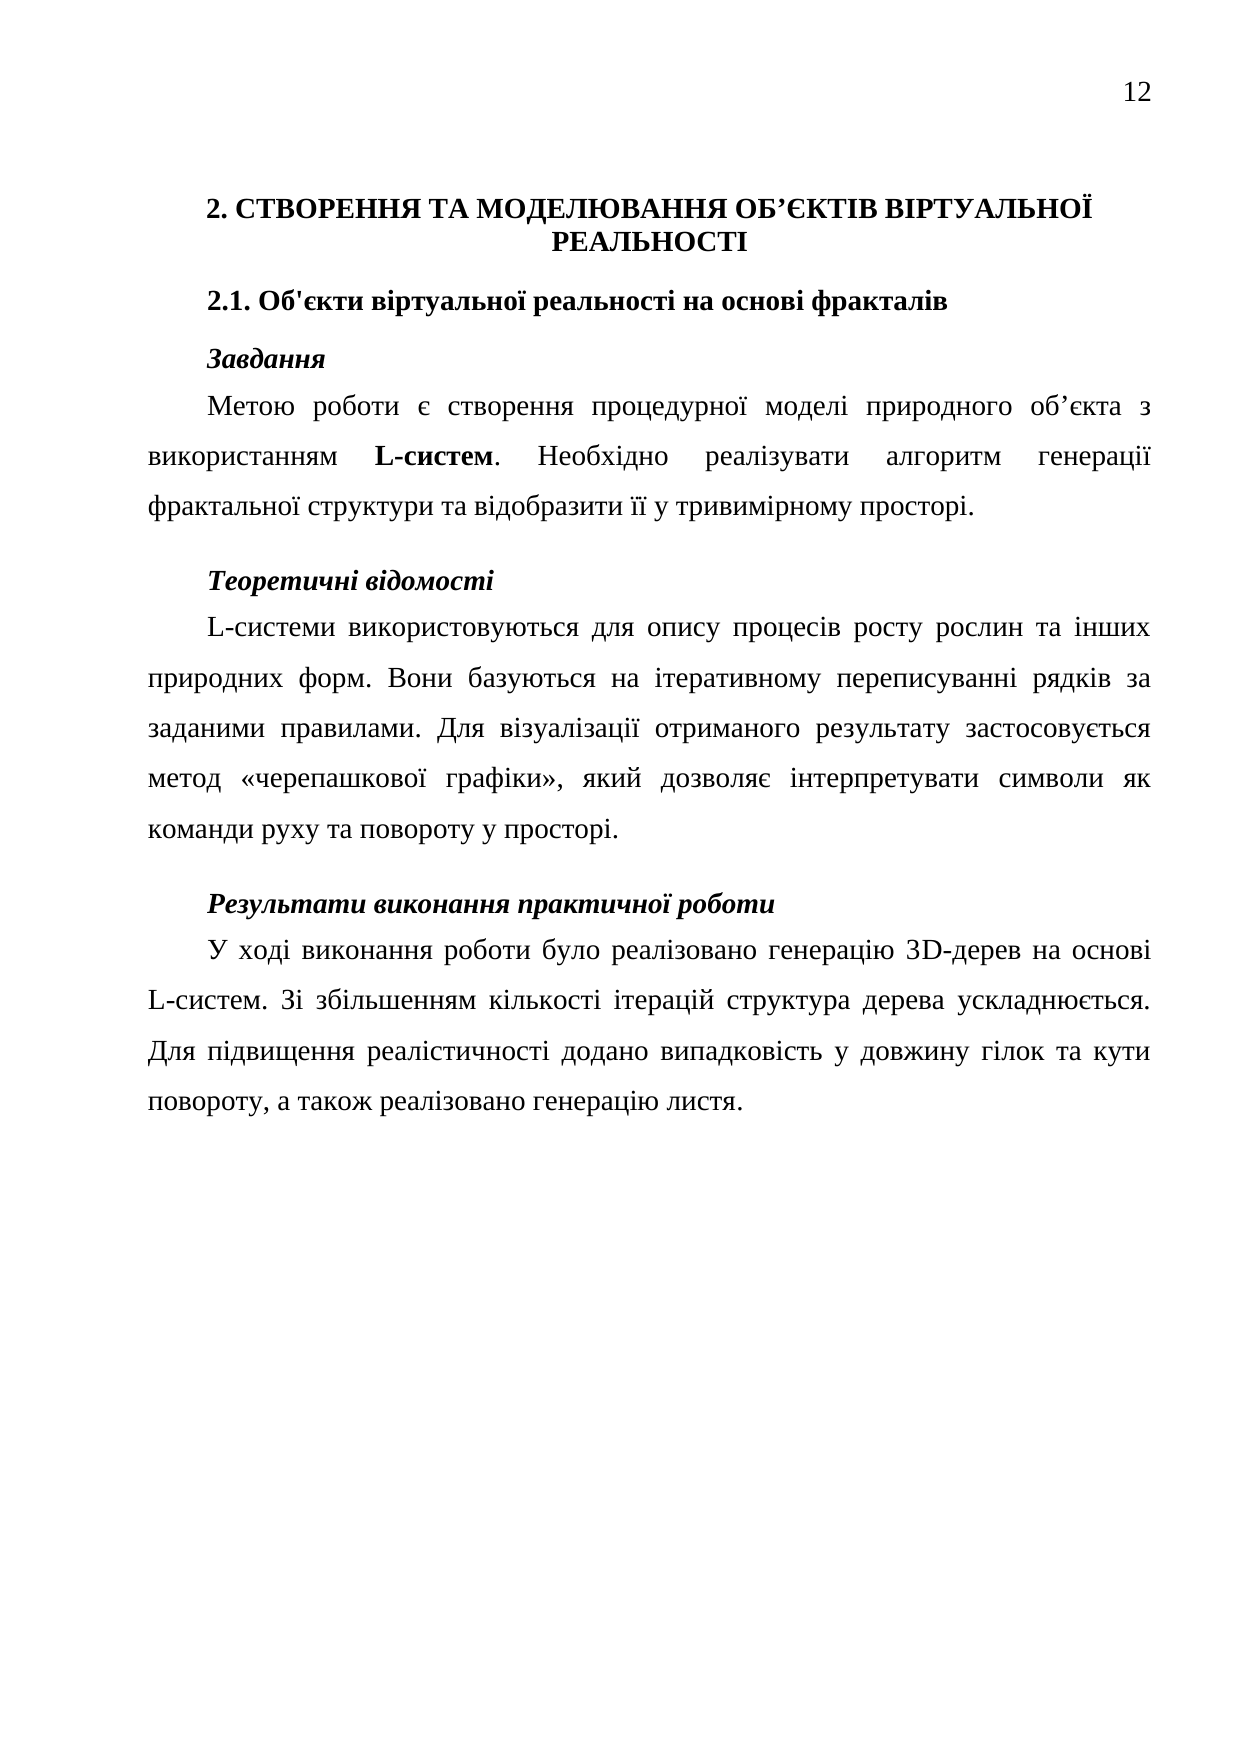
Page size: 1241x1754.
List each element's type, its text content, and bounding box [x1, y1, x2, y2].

subtitle 2. Створення та моделювання об’єктів віртуальної реальності [148, 191, 1152, 258]
subtitle Результати виконання практичної роботи [148, 886, 1152, 920]
text У ході виконання роботи було реалізовано генерацію 3D-дерев на основі L-систем. Зі збільшенням кількості ітерацій структура дерева ускладнюється. Для підвищення реалістичності додано випадковість у довжину гілок та кути повороту, а також реалізовано генерацію листя. [148, 932, 1152, 1117]
subtitle Завдання [148, 342, 1152, 375]
text Метою роботи є створення процедурної моделі природного об’єкта з використанням L-систем. Необхідно реалізувати алгоритм генерації фрактальної структури та відобразити її у тривимірному просторі. [148, 388, 1152, 522]
subtitle Теоретичні відомості [148, 563, 1152, 597]
subtitle 2.1. Об'єкти віртуальної реальності на основі фракталів [207, 283, 1092, 317]
text L-системи використовуються для опису процесів росту рослин та інших природних форм. Вони базуються на ітеративному переписуванні рядків за заданими правилами. Для візуалізації отриманого результату застосовується метод «черепашкової графіки», який дозволяє інтерпретувати символи як команди руху та повороту у просторі. [148, 609, 1152, 844]
